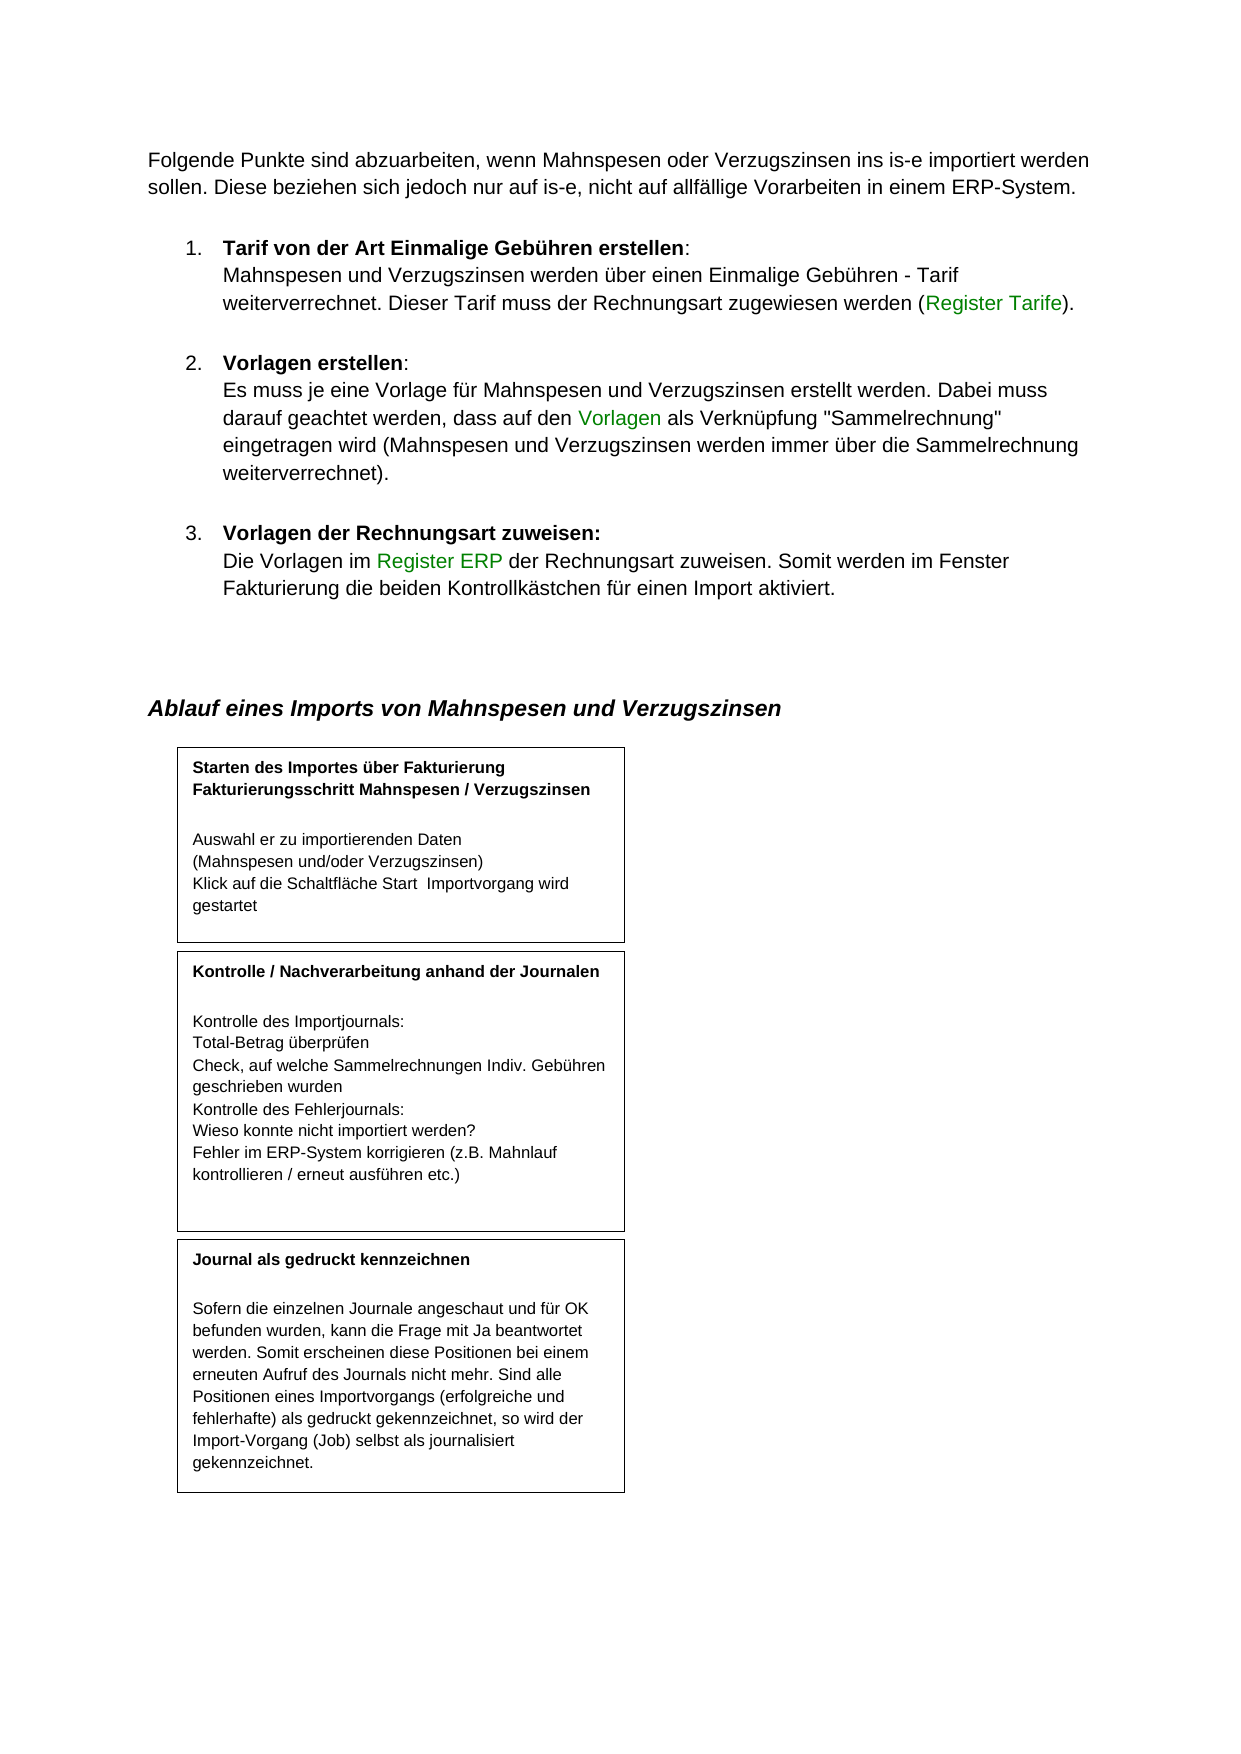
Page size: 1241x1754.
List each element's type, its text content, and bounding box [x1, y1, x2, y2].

list Vorlagen erstellen: Es muss je eine Vorlage für Mahnspesen und Verzugszinsen erstellt werden. Dabei muss darauf geachtet werden, dass auf den Vorlagen als Verknüpfung "Sammelrechnung" eingetragen wird (Mahnspesen und Verzugszinsen werden immer über die Sammelrechnung weiterverrechnet). [185, 351, 1093, 485]
list Tarif von der Art Einmalige Gebühren erstellen: Mahnspesen und Verzugszinsen werden über einen Einmalige Gebühren - Tarif weiterverrechnet. Dieser Tarif muss der Rechnungsart zugewiesen werden (Register Tarife). [185, 235, 1093, 314]
text Folgende Punkte sind abzuarbeiten, wenn Mahnspesen oder Verzugszinsen ins is-e importiert werden sollen. Diese beziehen sich jedoch nur auf is-e, nicht auf allfällige Vorarbeiten in einem ERP-System. [148, 148, 1093, 199]
text Ablauf eines Imports von Mahnspesen und Verzugszinsen [148, 695, 1093, 721]
list Vorlagen der Rechnungsart zuweisen: Die Vorlagen im Register ERP der Rechnungsart zuweisen. Somit werden im Fenster Fakturierung die beiden Kontrollkästchen für einen Import aktiviert. [185, 521, 1093, 600]
